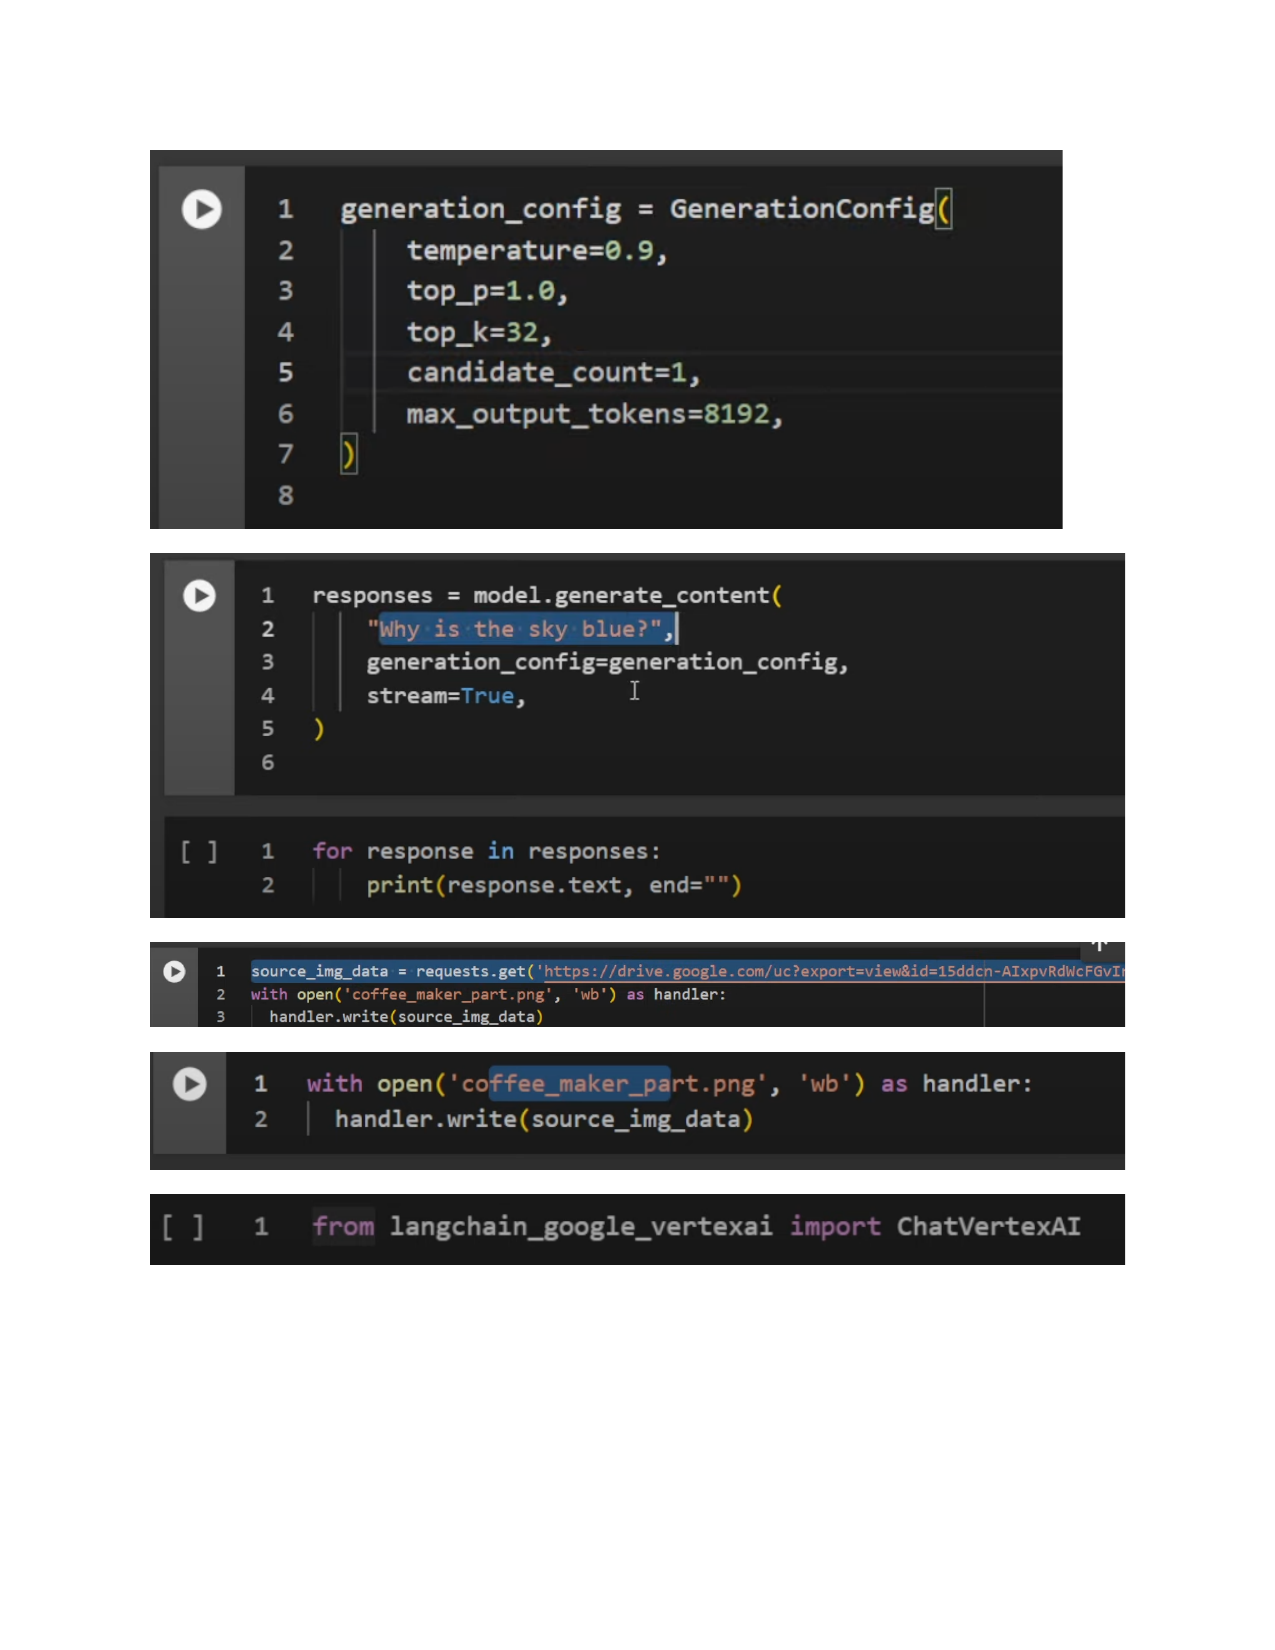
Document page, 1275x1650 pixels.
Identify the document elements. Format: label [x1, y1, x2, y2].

picture [150, 150, 1063, 529]
picture [150, 1052, 1125, 1170]
picture [150, 942, 1125, 1027]
picture [150, 1194, 1125, 1265]
picture [150, 553, 1125, 918]
